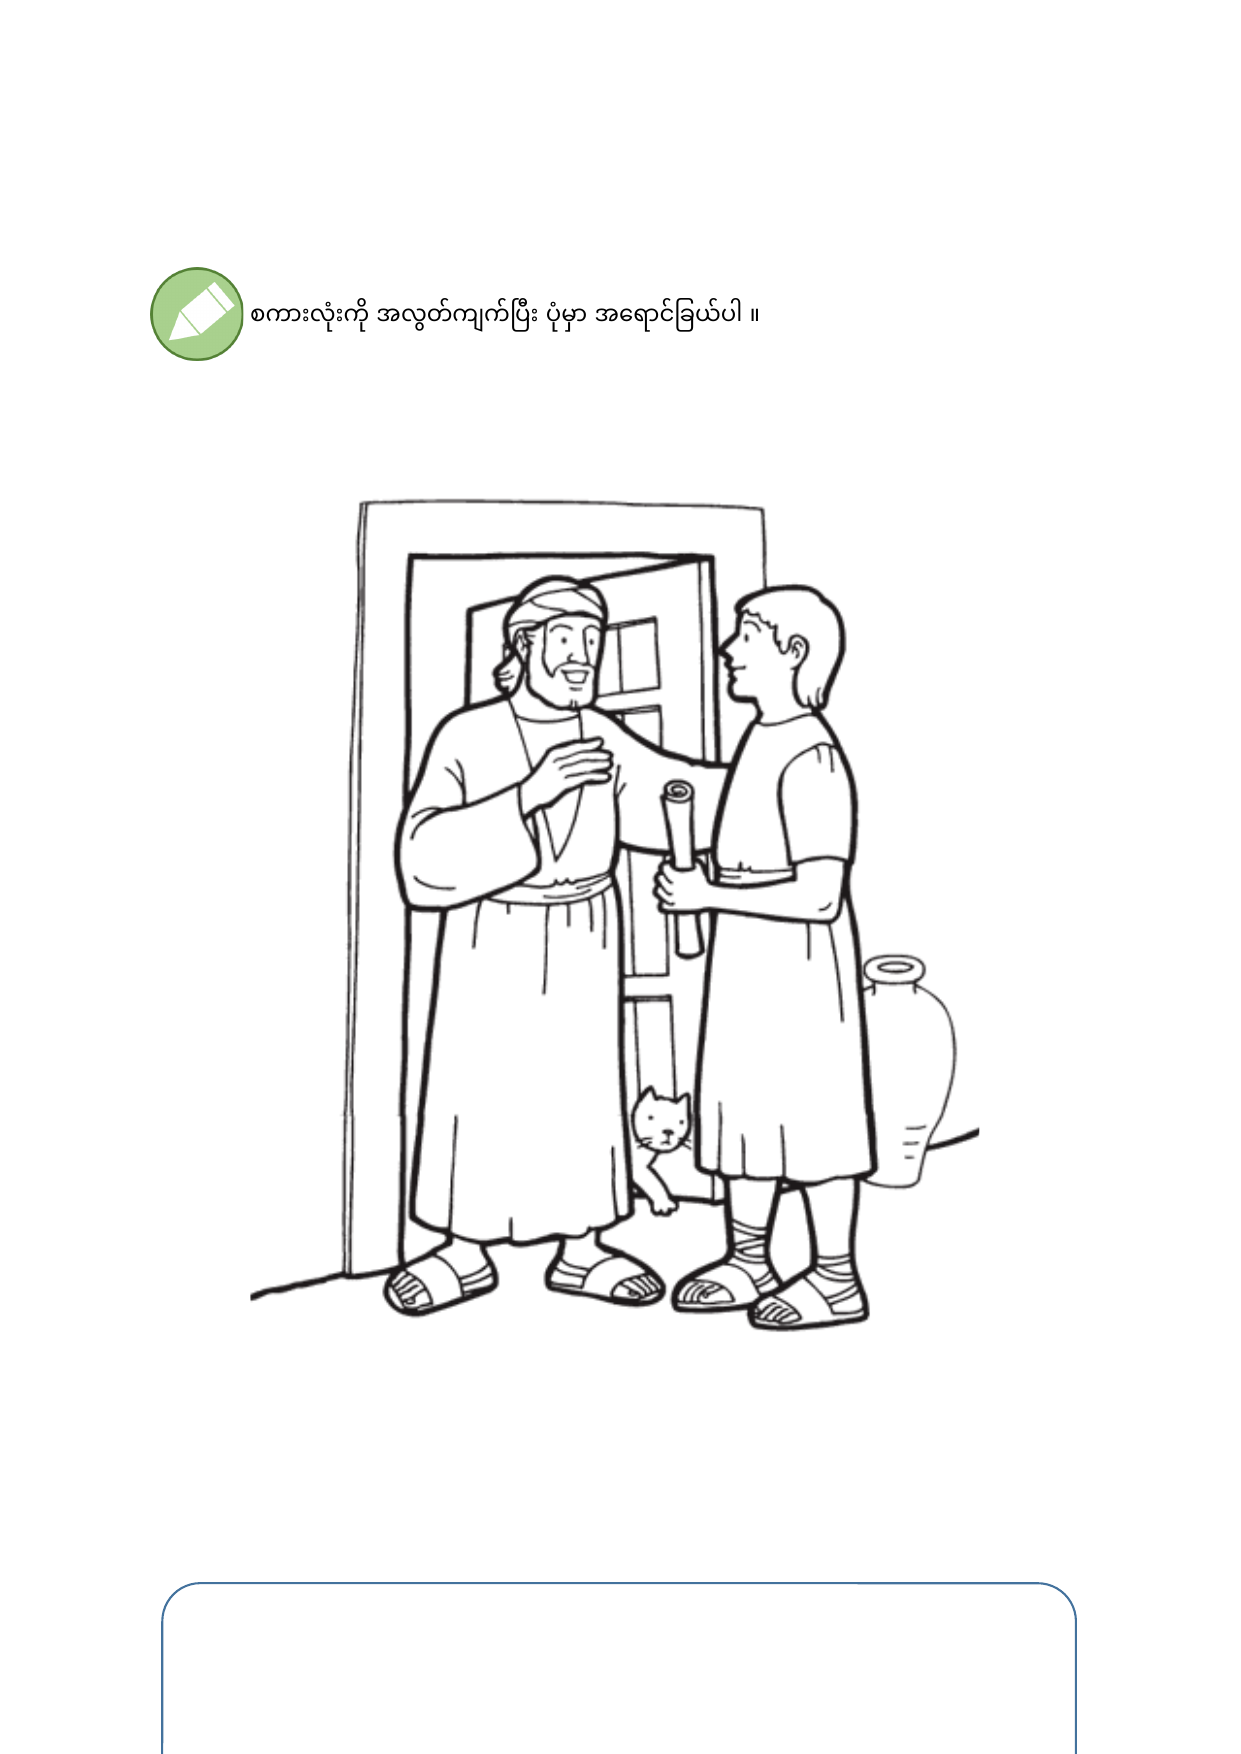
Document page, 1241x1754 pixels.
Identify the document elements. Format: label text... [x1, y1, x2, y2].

picture [150, 267, 244, 361]
text စကားလုံးကို အလွတ်ကျက်ပြီး ပုံမှာ အရောင်ခြယ်ပါ ။ [514, 300, 676, 327]
text စကားလုံးကို အလွတ်ကျက်ပြီး ပုံမှာ အရောင်ခြယ်ပါ ။ [678, 300, 1090, 327]
picture [250, 492, 980, 1348]
text စကားလုံးကို အလွတ်ကျက်ပြီး ပုံမှာ အရောင်ခြယ်ပါ ။ [244, 300, 512, 327]
